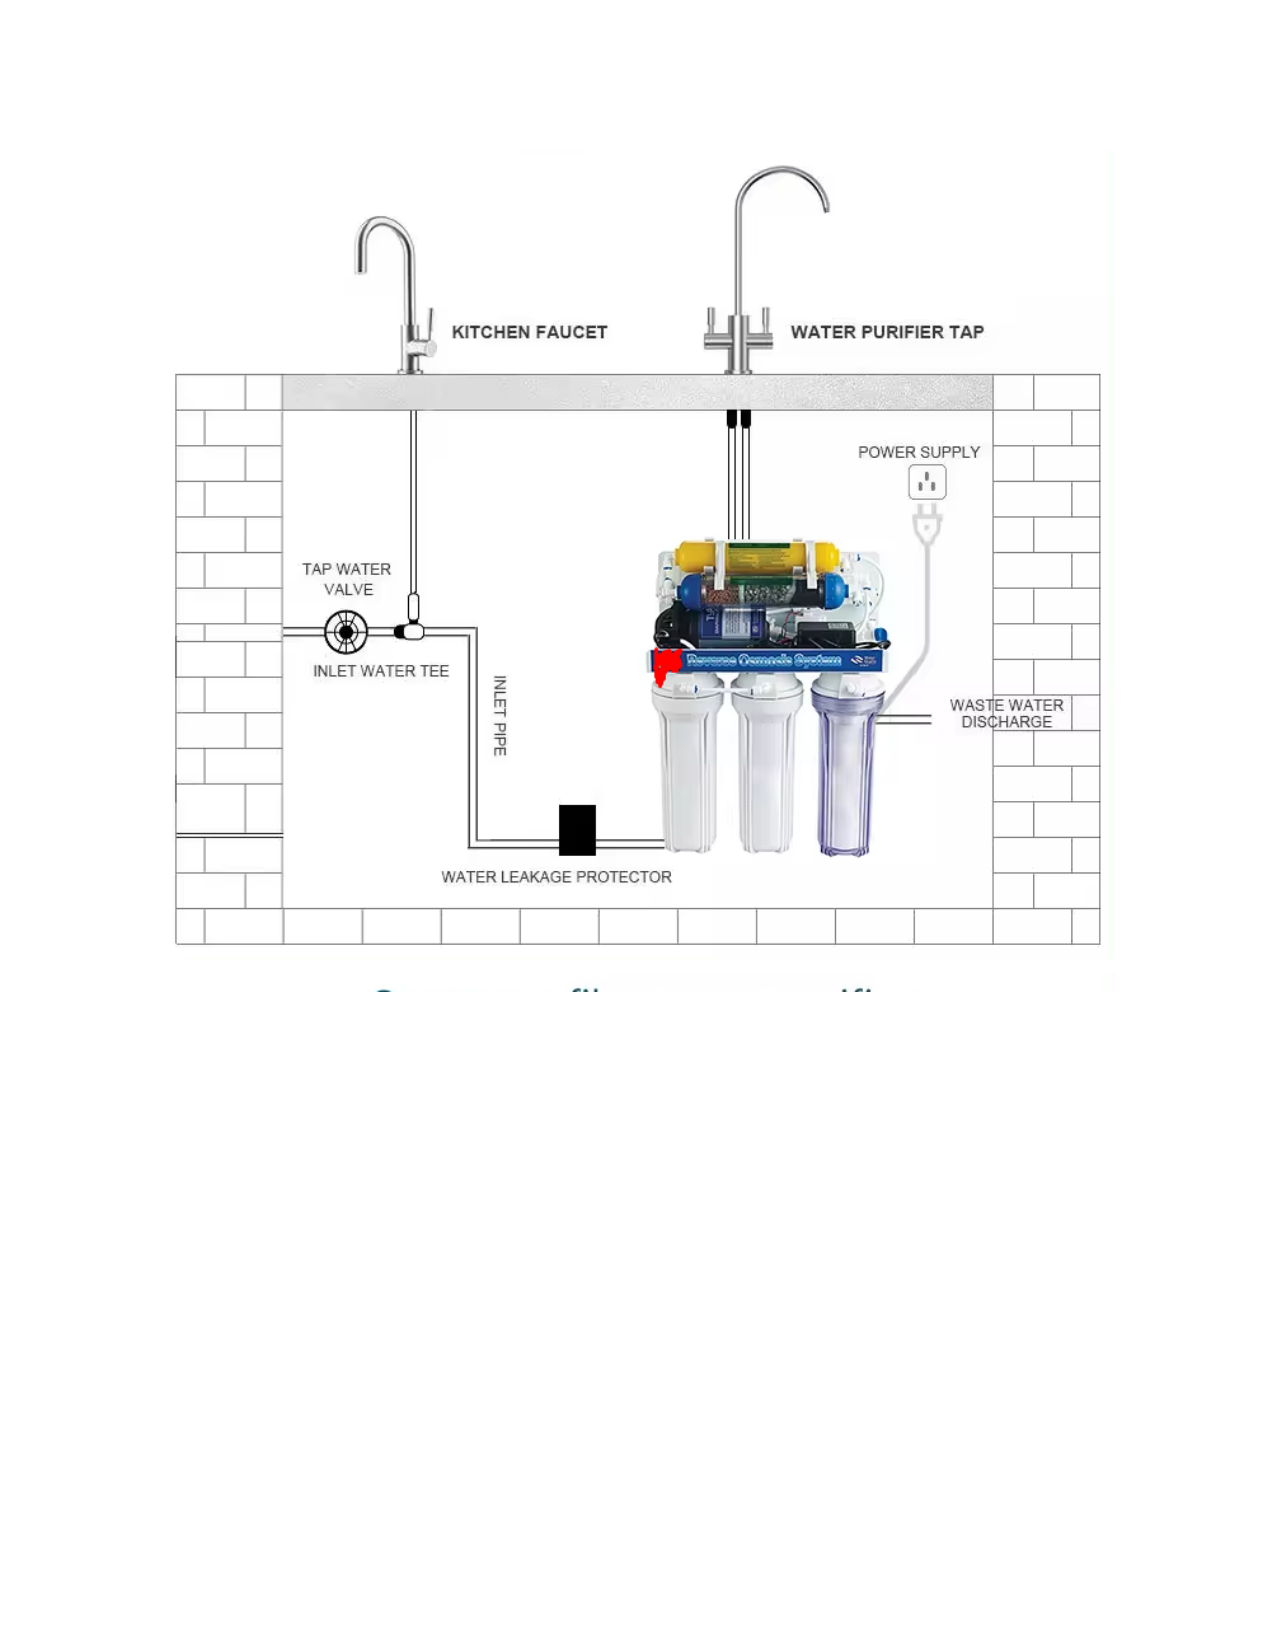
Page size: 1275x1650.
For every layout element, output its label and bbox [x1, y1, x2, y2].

picture [150, 150, 1125, 992]
